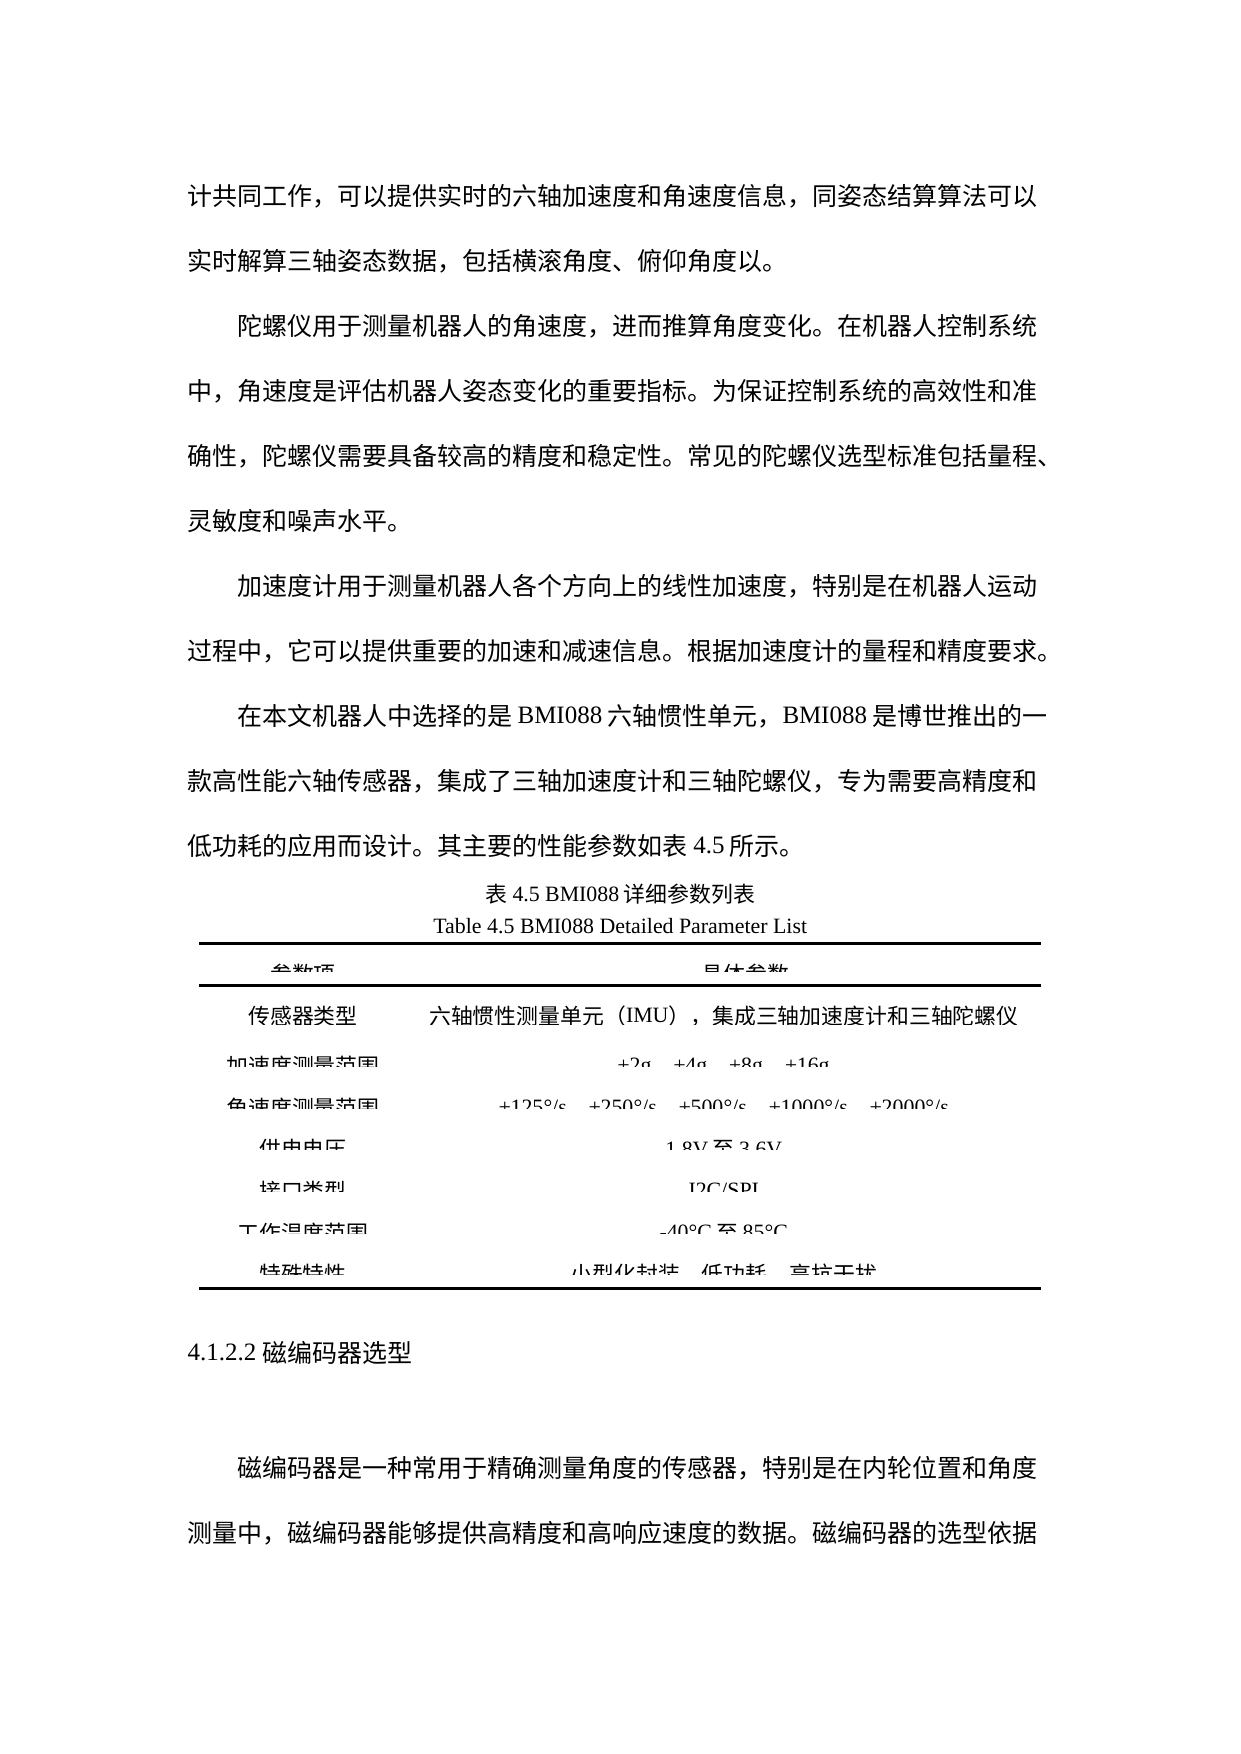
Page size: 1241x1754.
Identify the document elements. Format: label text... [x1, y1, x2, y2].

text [187, 162, 1053, 292]
subtitle 磁编码器选型 [187, 1319, 1053, 1384]
table_cell ±125°/s、±250°/s、±500°/s、±1000°/s、±2000°/s [406, 1079, 1041, 1120]
table_cell ±2g、±4g、±8g、±16g [406, 1037, 1041, 1078]
table_cell 1.8V至3.6V [406, 1120, 1041, 1162]
table_cell 供电电压 [199, 1120, 406, 1162]
table_cell 接口类型 [199, 1162, 406, 1203]
text Table 4.3 BMI088 Detailed Parameter List [187, 909, 1053, 942]
table_header 具体参数 [406, 945, 1041, 984]
table_cell 传感器类型 [199, 987, 406, 1037]
table_cell 特殊特性 [199, 1245, 406, 1287]
text 陀螺仪用于测量机器人的角速度，进而推算角度变化。在机器人控制系统中，角速度是评估机器人姿态变化的重要指标。为保证控制系统的高效性和准确性，陀螺仪需要具备较高的精度和稳定性。常见的陀螺仪选型标准包括量程、灵敏度和噪声水平。 [187, 292, 1053, 552]
table_cell 小型化封装、低功耗、高抗干扰 [406, 1245, 1041, 1287]
table_cell 加速度测量范围 [199, 1037, 406, 1078]
table_cell 六轴惯性测量单元（IMU），集成三轴加速度计和三轴陀螺仪 [406, 987, 1041, 1037]
table_cell 角速度测量范围 [199, 1079, 406, 1120]
table_cell I2C/SPI [406, 1162, 1041, 1203]
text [187, 1434, 1053, 1564]
table_cell 工作温度范围 [199, 1204, 406, 1245]
text 加速度计用于测量机器人各个方向上的线性加速度，特别是在机器人运动过程中，它可以提供重要的加速和减速信息。根据加速度计的量程和精度要求。 [187, 552, 1053, 682]
table_header 参数项 [199, 945, 406, 984]
table_cell -40°C至85°C [406, 1204, 1041, 1245]
